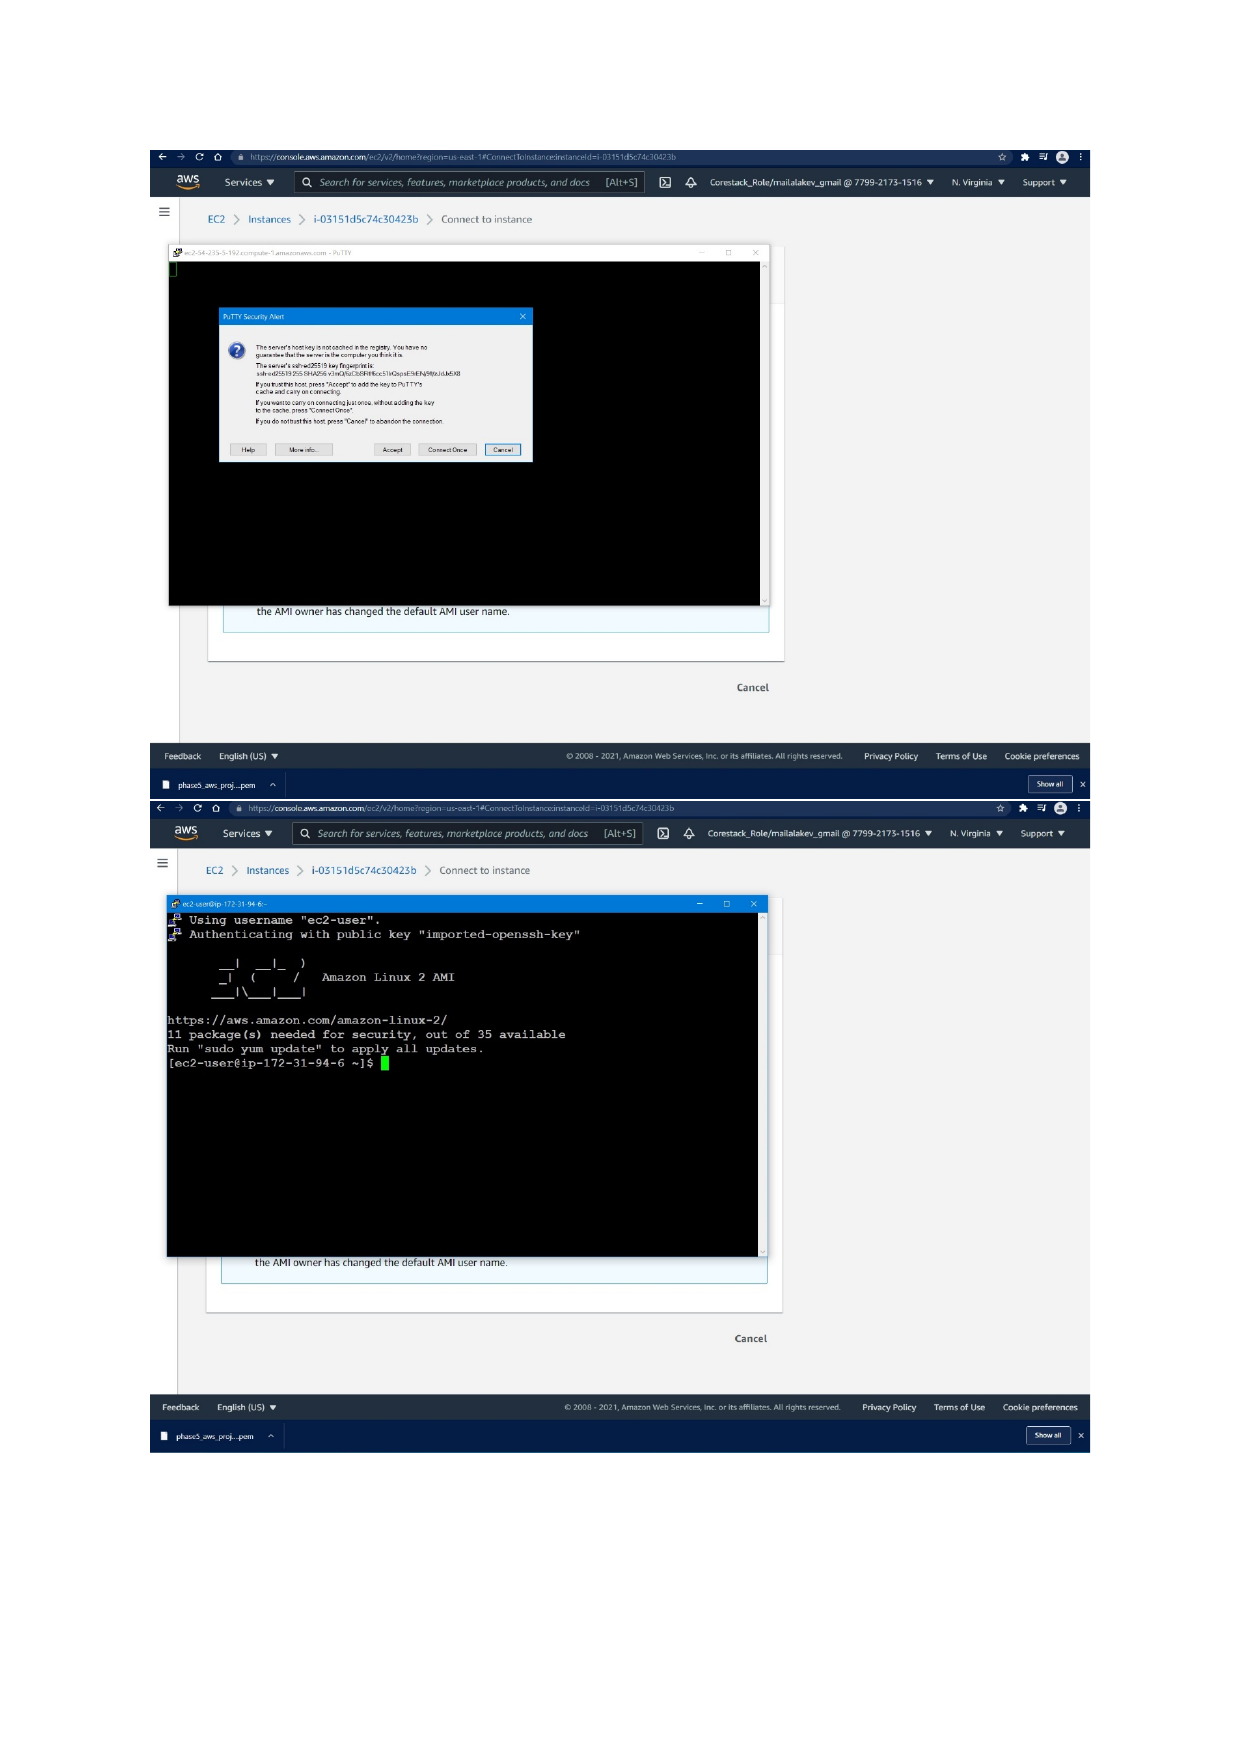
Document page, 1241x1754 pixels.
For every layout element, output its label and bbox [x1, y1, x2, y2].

picture [150, 801, 1091, 1453]
picture [150, 150, 1091, 799]
